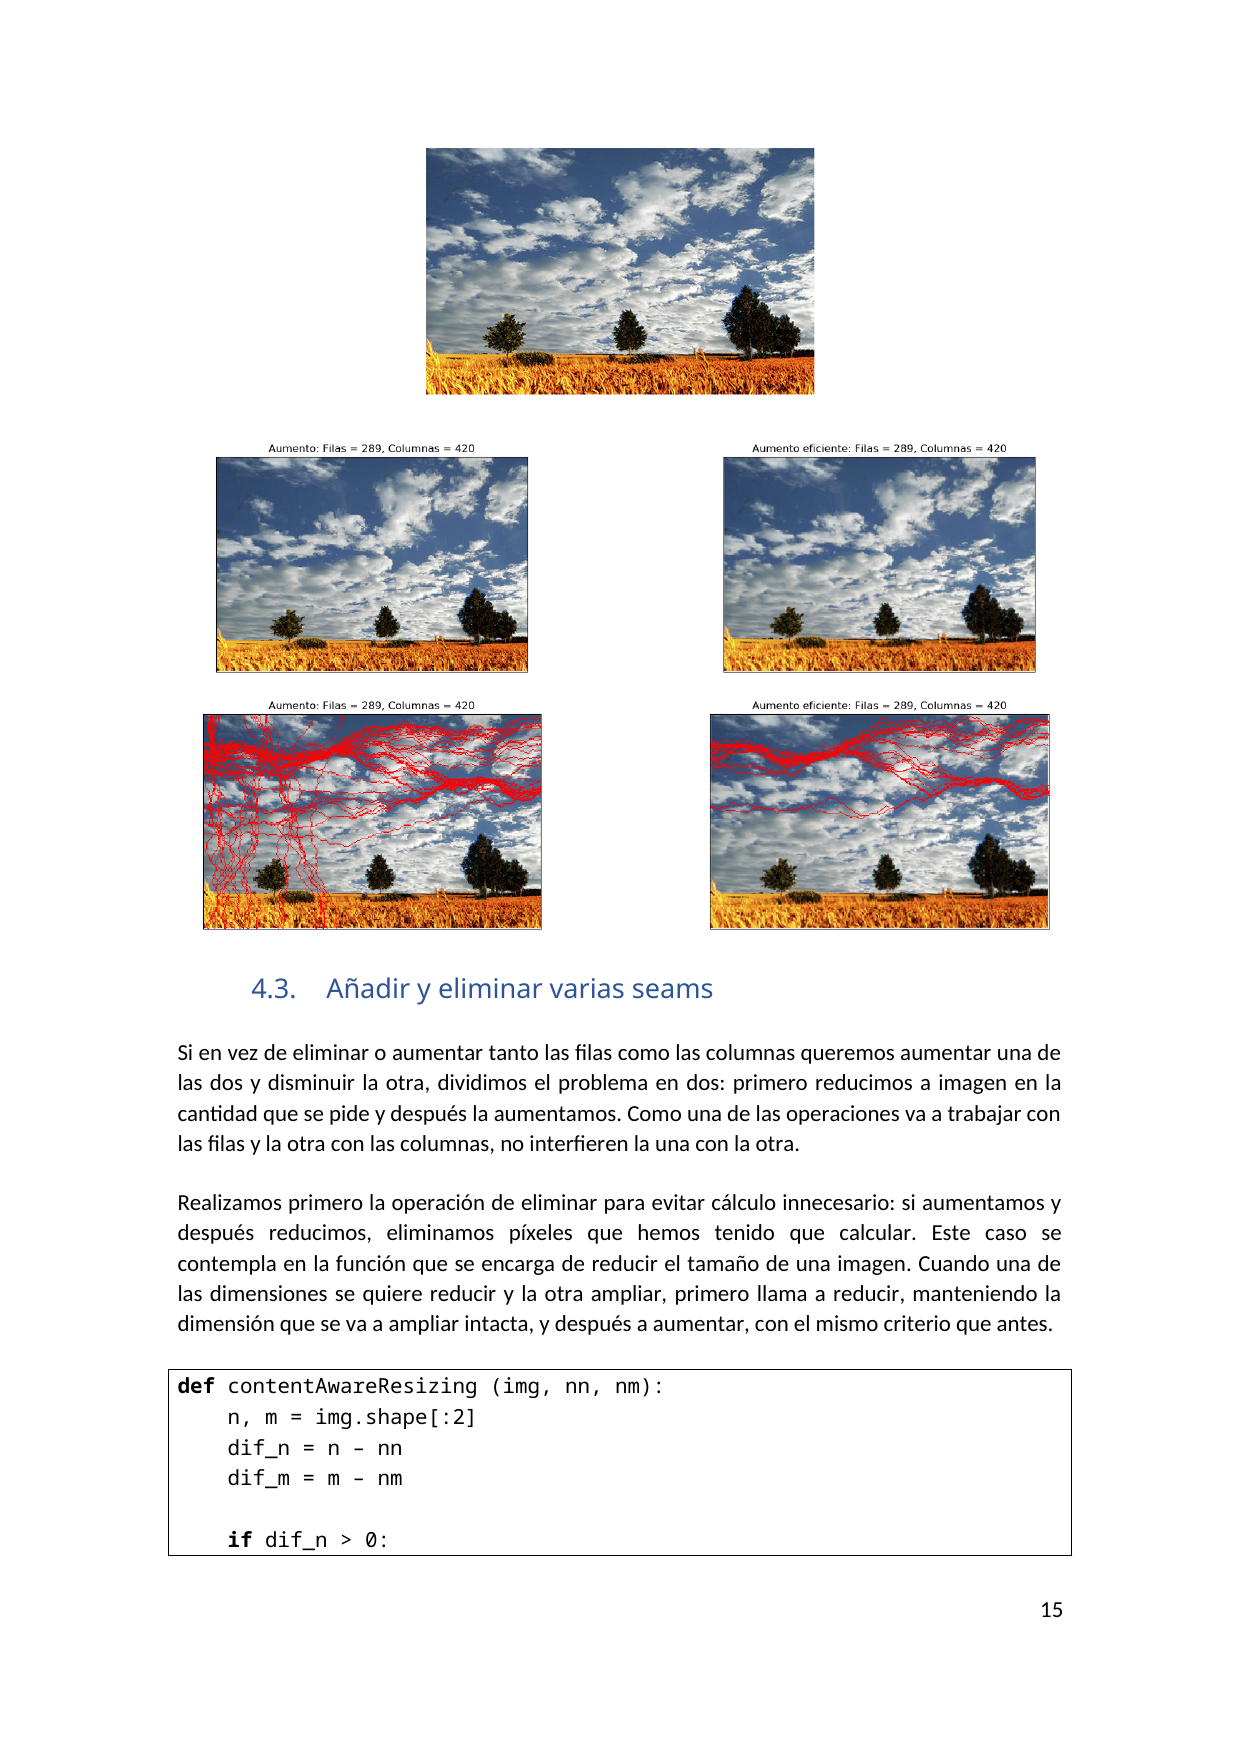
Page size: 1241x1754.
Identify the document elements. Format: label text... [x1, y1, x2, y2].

picture [425, 147, 815, 395]
text Realizamos primero la operación de eliminar para evitar cálculo innecesario: si aumentamos y después reducimos, eliminamos píxeles que hemos tenido que calcular. Este caso se contempla en la función que se encarga de reducir el tamaño de una imagen. Cuando una de las dimensiones se quiere reducir y la otra ampliar, primero llama a reducir, manteniendo la dimensión que se va a ampliar intacta, y después a aumentar, con el mismo criterio que antes. [177, 1188, 1063, 1337]
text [169, 1370, 1071, 1555]
text Si en vez de eliminar o aumentar tanto las filas como las columnas queremos aumentar una de las dos y disminuir la otra, dividimos el problema en dos: primero reducimos a imagen en la cantidad que se pide y después la aumentamos. Como una de las operaciones va a trabajar con las filas y la otra con las columnas, no interfieren la una con la otra. [177, 1038, 1063, 1157]
subtitle Añadir y eliminar varias seams [251, 969, 1063, 1006]
picture [177, 426, 1062, 938]
